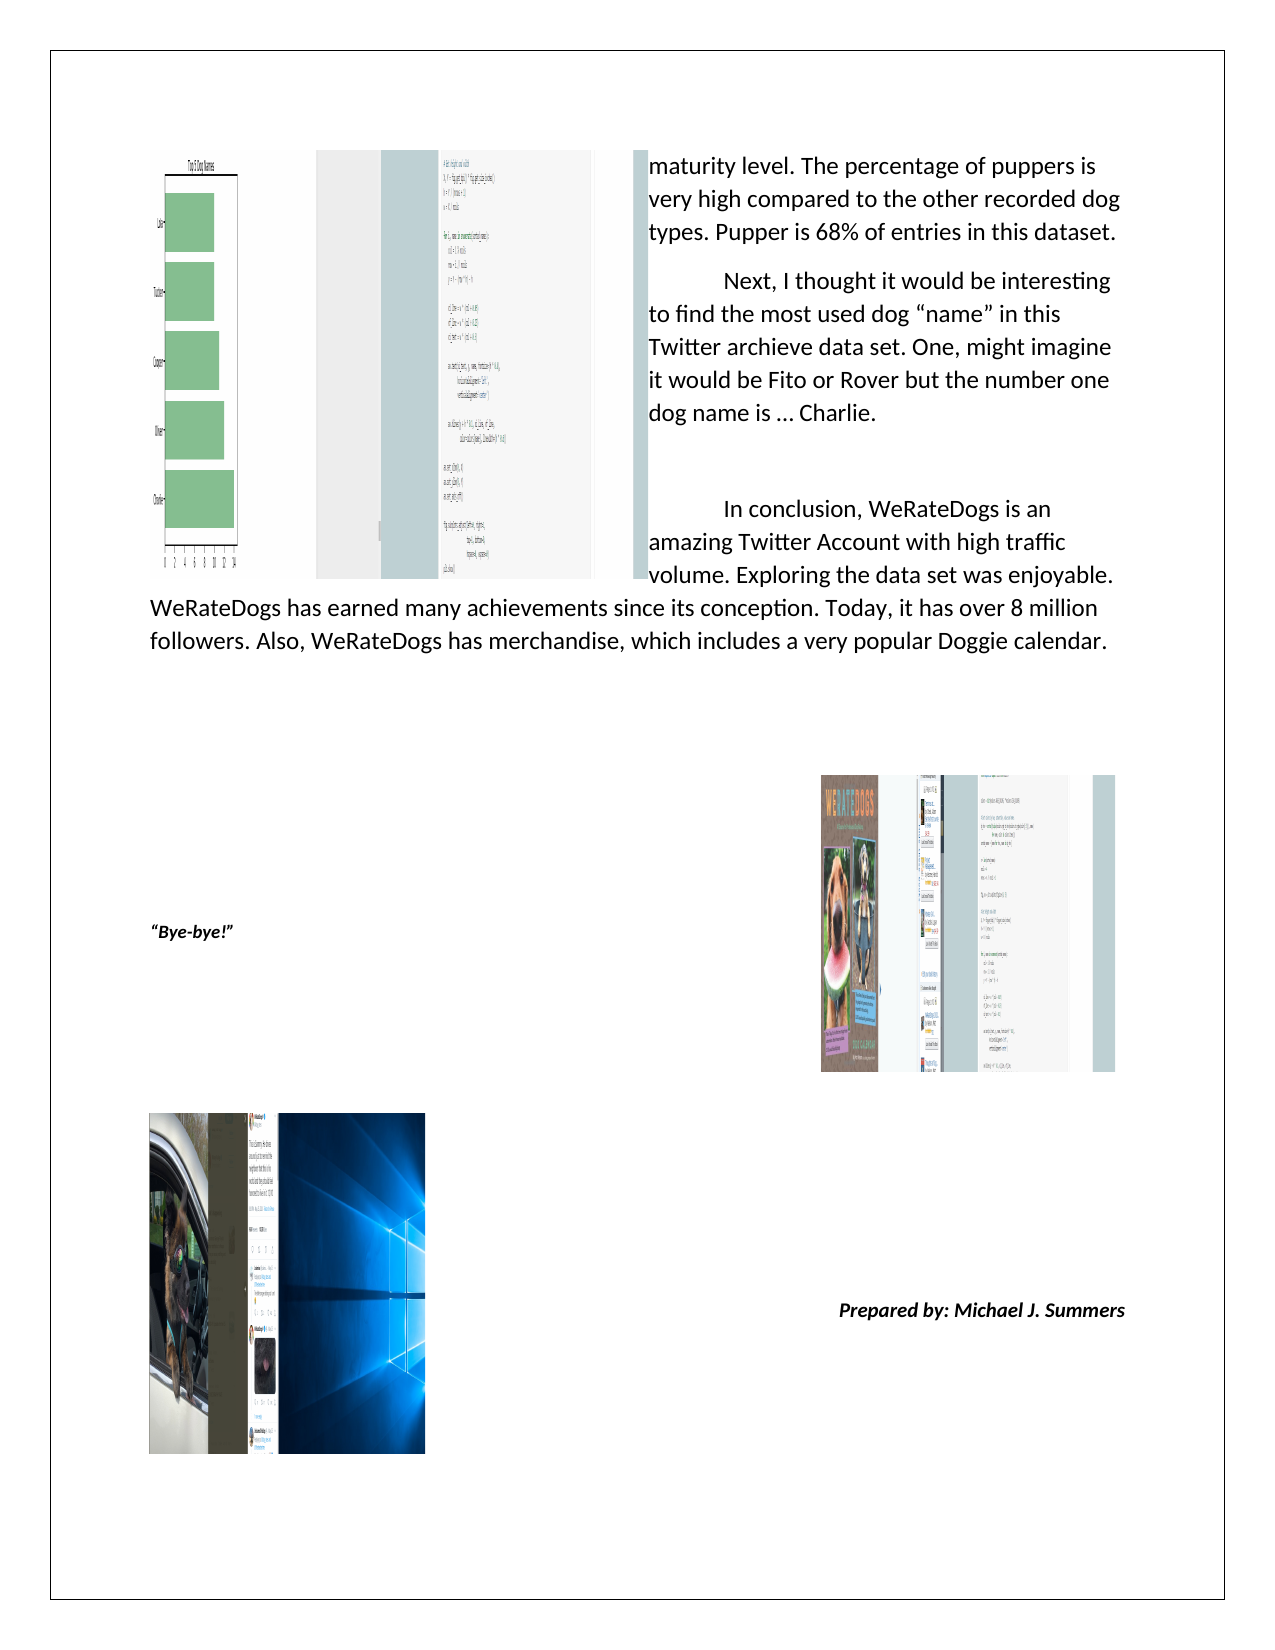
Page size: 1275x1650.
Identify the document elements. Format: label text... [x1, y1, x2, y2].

text Next, I thought it would be interesting to find the most used dog “name” in this Twitter archieve data set. One, might imagine it would be Fito or Rover but the number one dog name is … Charlie. [649, 265, 1125, 428]
text Prepared by: Michael J. Summers [426, 1297, 1125, 1323]
text In conclusion, WeRateDogs is an amazing Twitter Account with high traffic volume. Exploring the data set was enjoyable. WeRateDogs has earned many achievements since its conception. Today, it has over 8 million followers. Also, WeRateDogs has merchandise, which includes a very popular Doggie calendar. [150, 493, 1125, 656]
text “Bye-bye!” [150, 920, 820, 943]
picture [150, 150, 649, 579]
picture [820, 775, 1116, 1072]
picture [149, 1113, 426, 1454]
